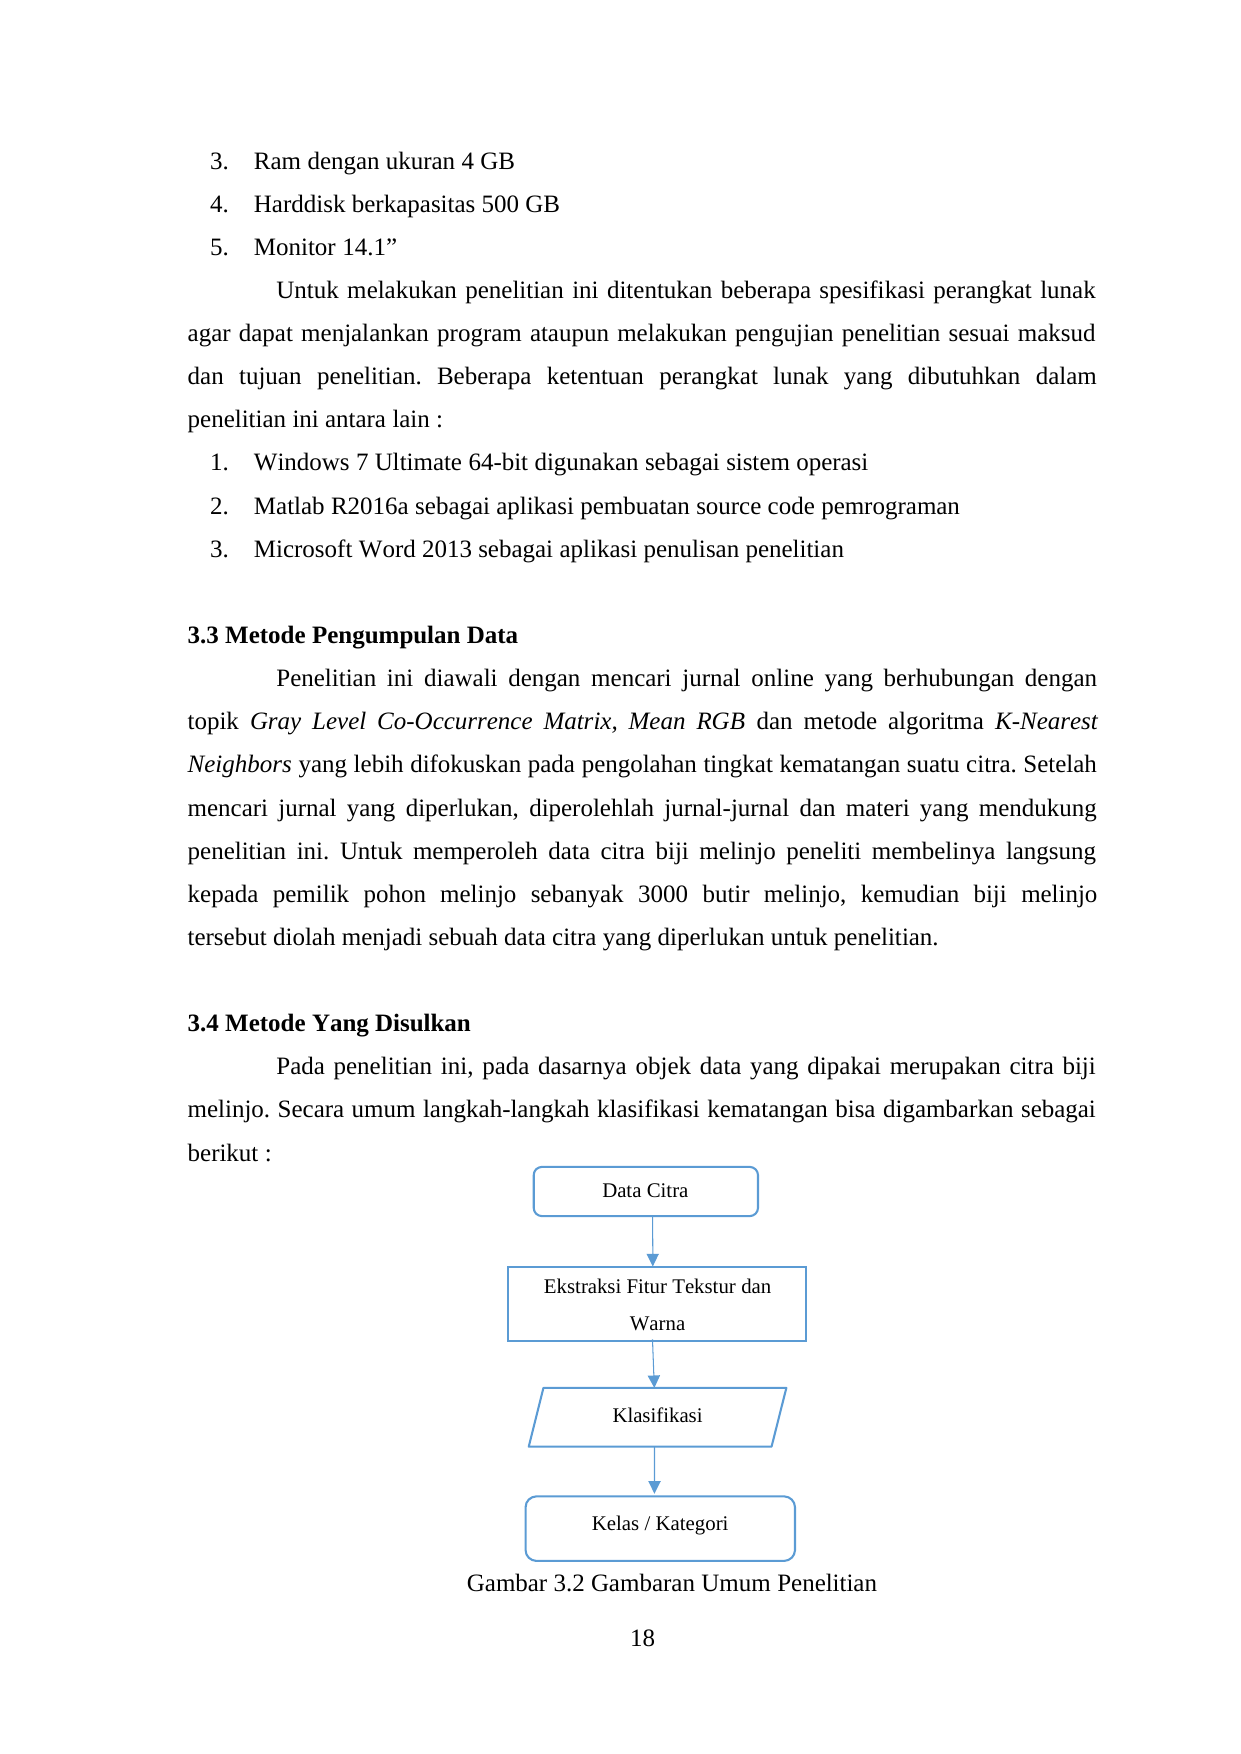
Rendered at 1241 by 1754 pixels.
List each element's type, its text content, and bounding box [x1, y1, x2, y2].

text Untuk melakukan penelitian ini ditentukan beberapa spesifikasi perangkat lunak agar dapat menjalankan program ataupun melakukan pengujian penelitian sesuai maksud dan tujuan penelitian. Beberapa ketentuan perangkat lunak yang dibutuhkan dalam penelitian ini antara lain : [187, 275, 1097, 433]
list Windows 7 Ultimate 64-bit digunakan sebagai sistem operasi [210, 447, 1176, 476]
text Gambar 3.2 Gambaran Umum Penelitian [383, 1341, 961, 1596]
list Harddisk berkapasitas 500 GB [210, 189, 1176, 217]
list Microsoft Word 2013 sebagai aplikasi penulisan penelitian [210, 534, 1176, 563]
text Penelitian ini diawali dengan mencari jurnal online yang berhubungan dengan topik Gray Level Co-Occurrence Matrix, Mean RGB dan metode algoritma K-Nearest Neighbors yang lebih difokuskan pada pengolahan tingkat kematangan suatu citra. Setelah mencari jurnal yang diperlukan, diperolehlah jurnal-jurnal dan materi yang mendukung penelitian ini. Untuk memperoleh data citra biji melinjo peneliti membelinya langsung kepada pemilik pohon melinjo sebanyak 3000 butir melinjo, kemudian biji melinjo tersebut diolah menjadi sebuah data citra yang diperlukan untuk penelitian. [187, 663, 1098, 951]
list Matlab R2016a sebagai aplikasi pembuatan source code pemrograman [210, 491, 1176, 519]
list Ram dengan ukuran 4 GB [210, 146, 1176, 174]
text Pada penelitian ini, pada dasarnya objek data yang dipakai merupakan citra biji melinjo. Secara umum langkah-langkah klasifikasi kematangan bisa digambarkan sebagai berikut : [187, 1051, 1097, 1166]
subtitle Metode Yang Disulkan [187, 1008, 1176, 1037]
list Monitor 14.1” [210, 232, 1176, 261]
subtitle Metode Pengumpulan Data [187, 620, 1176, 649]
